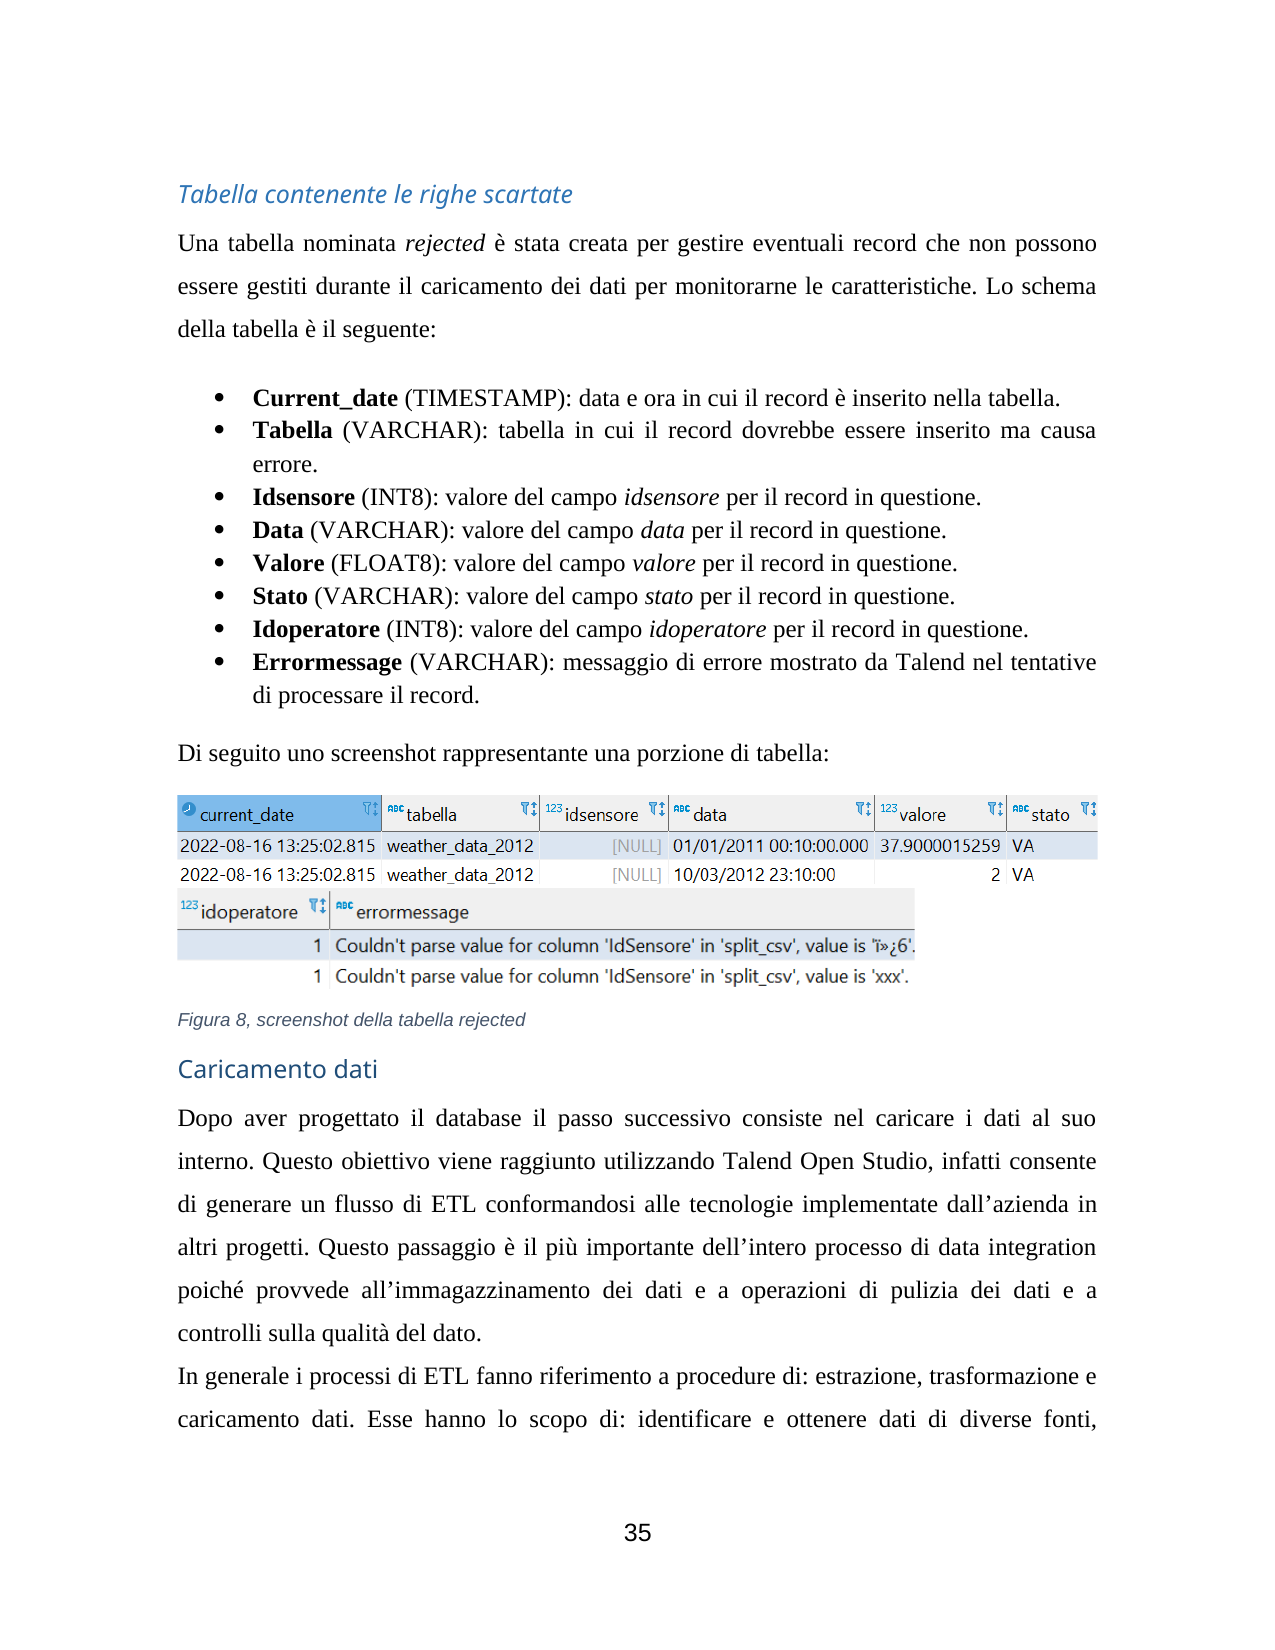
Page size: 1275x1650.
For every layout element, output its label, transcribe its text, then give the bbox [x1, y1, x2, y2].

list Data (VARCHAR): valore del campo data per il record in questione. [215, 515, 1098, 543]
picture [177, 795, 1098, 884]
text Dopo aver progettato il database il passo successivo consiste nel caricare i dati al suo interno. Questo obiettivo viene raggiunto utilizzando Talend Open Studio, infatti consente di generare un flusso di ETL conformandosi alle tecnologie implementate dall’azienda in altri progetti. Questo passaggio è il più importante dell’intero processo di data integration poiché provvede all’immagazzinamento dei dati e a operazioni di pulizia dei dati e a controlli sulla qualità del dato. [177, 1103, 1098, 1347]
list Errormessage (VARCHAR): messaggio di errore mostrato da Talend nel tentative di processare il record. [215, 647, 1098, 708]
list Tabella (VARCHAR): tabella in cui il record dovrebbe essere inserito ma causa errore. [215, 416, 1098, 477]
list Valore (FLOAT8): valore del campo valore per il record in questione. [215, 548, 1098, 576]
picture [177, 888, 915, 989]
list Stato (VARCHAR): valore del campo stato per il record in questione. [215, 581, 1098, 609]
subtitle Caricamento dati [177, 1052, 1098, 1086]
text Di seguito uno screenshot rappresentante una porzione di tabella: [177, 738, 1098, 767]
list Idoperatore (INT8): valore del campo idoperatore per il record in questione. [215, 614, 1098, 642]
subtitle Tabella contenente le righe scartate [177, 177, 1098, 211]
list Current_date (TIMESTAMP): data e ora in cui il record è inserito nella tabella. [215, 383, 1098, 411]
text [177, 1361, 1098, 1433]
list Idsensore (INT8): valore del campo idsensore per il record in questione. [215, 482, 1098, 510]
text Una tabella nominata rejected è stata creata per gestire eventuali record che non possono essere gestiti durante il caricamento dei dati per monitorarne le caratteristiche. Lo schema della tabella è il seguente: [177, 228, 1098, 343]
text Figura 8, screenshot della tabella rejected [177, 1009, 1098, 1031]
